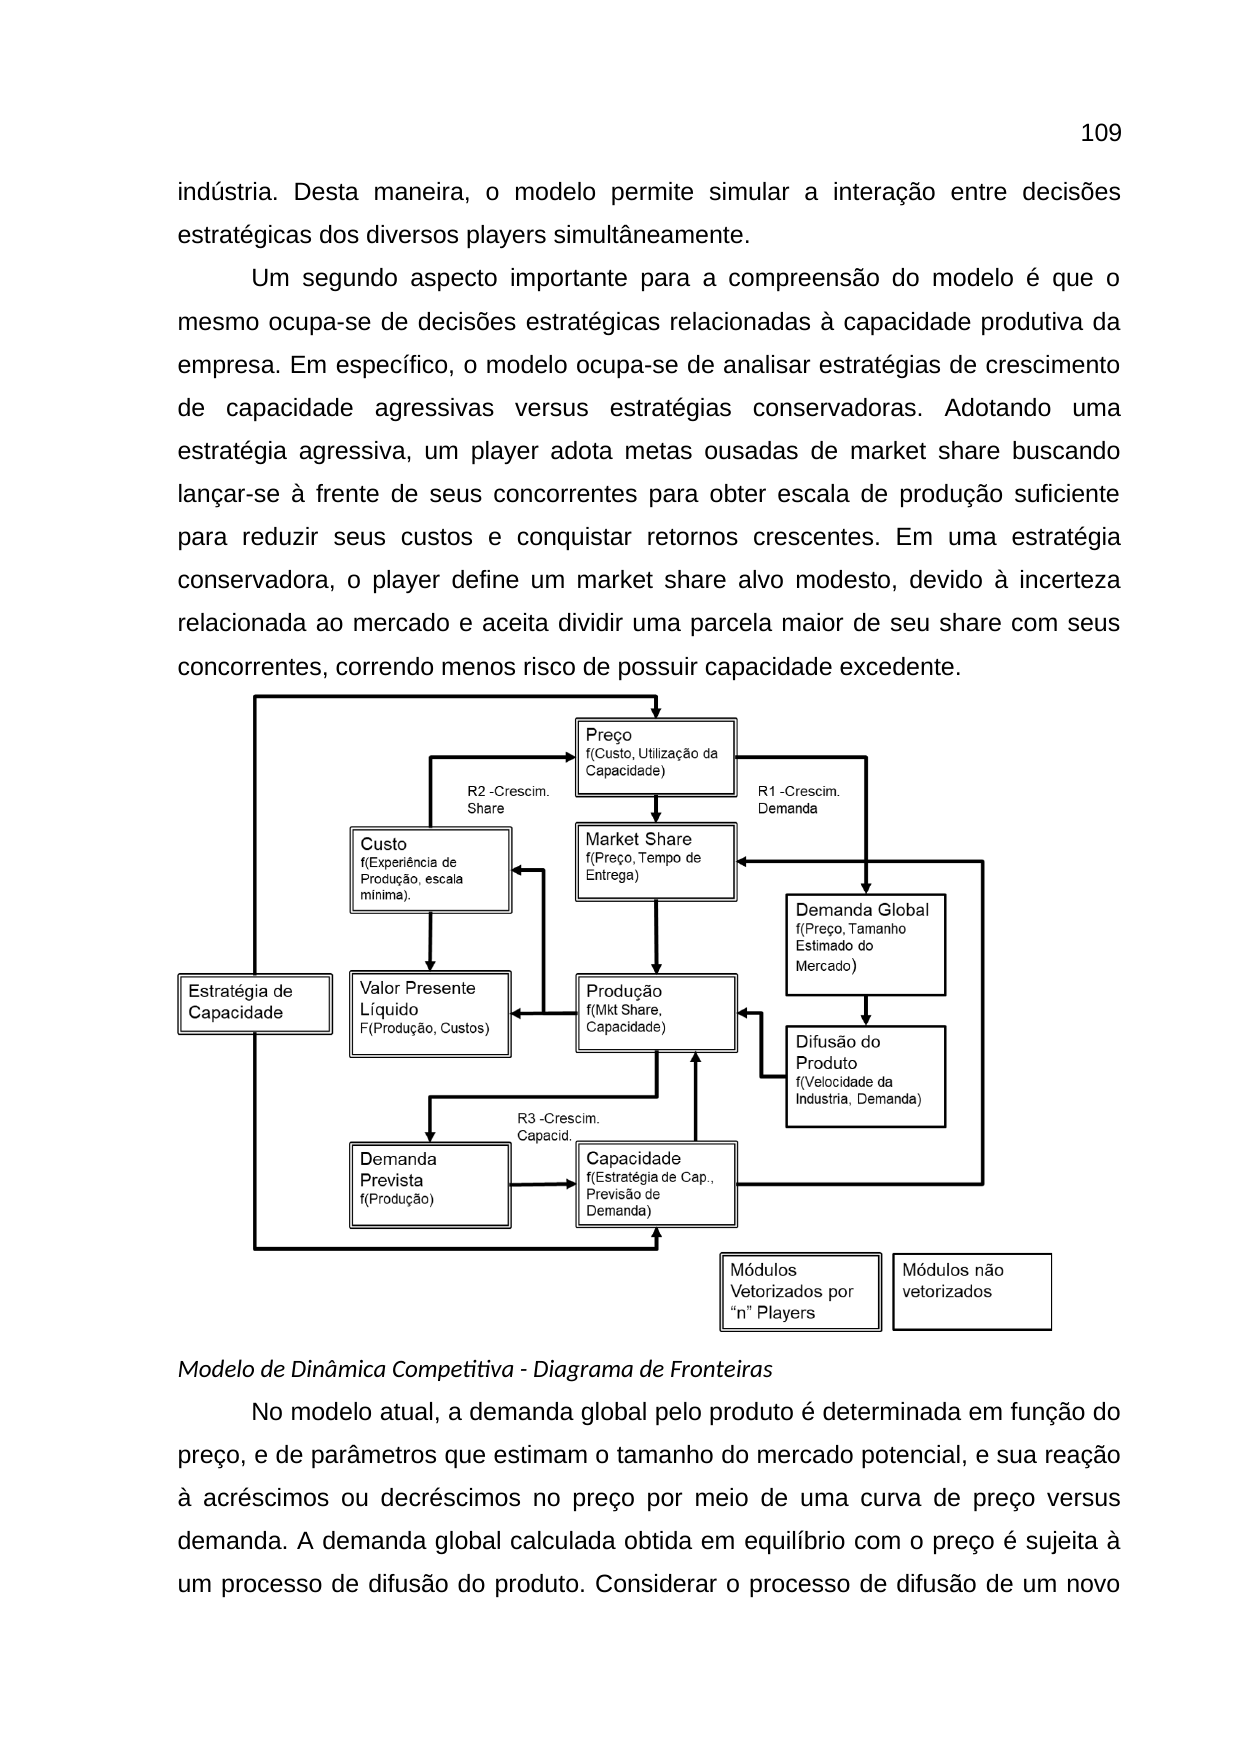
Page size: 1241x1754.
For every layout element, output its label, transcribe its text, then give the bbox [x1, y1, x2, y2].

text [177, 1397, 1122, 1598]
picture [177, 694, 1053, 1333]
text Modelo de Dinâmica Competitiva - Diagrama de Fronteiras [177, 1354, 1122, 1384]
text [177, 177, 1122, 249]
text Um segundo aspecto importante para a compreensão do modelo é que o mesmo ocupa-se de decisões estratégicas relacionadas à capacidade produtiva da empresa. Em específico, o modelo ocupa-se de analisar estratégias de crescimento de capacidade agressivas versus estratégias conservadoras. Adotando uma estratégia agressiva, um player adota metas ousadas de market share buscando lançar-se à frente de seus concorrentes para obter escala de produção suficiente para reduzir seus custos e conquistar retornos crescentes. Em uma estratégia conservadora, o player define um market share alvo modesto, devido à incerteza relacionada ao mercado e aceita dividir uma parcela maior de seu share com seus concorrentes, correndo menos risco de possuir capacidade excedente. [177, 263, 1122, 680]
